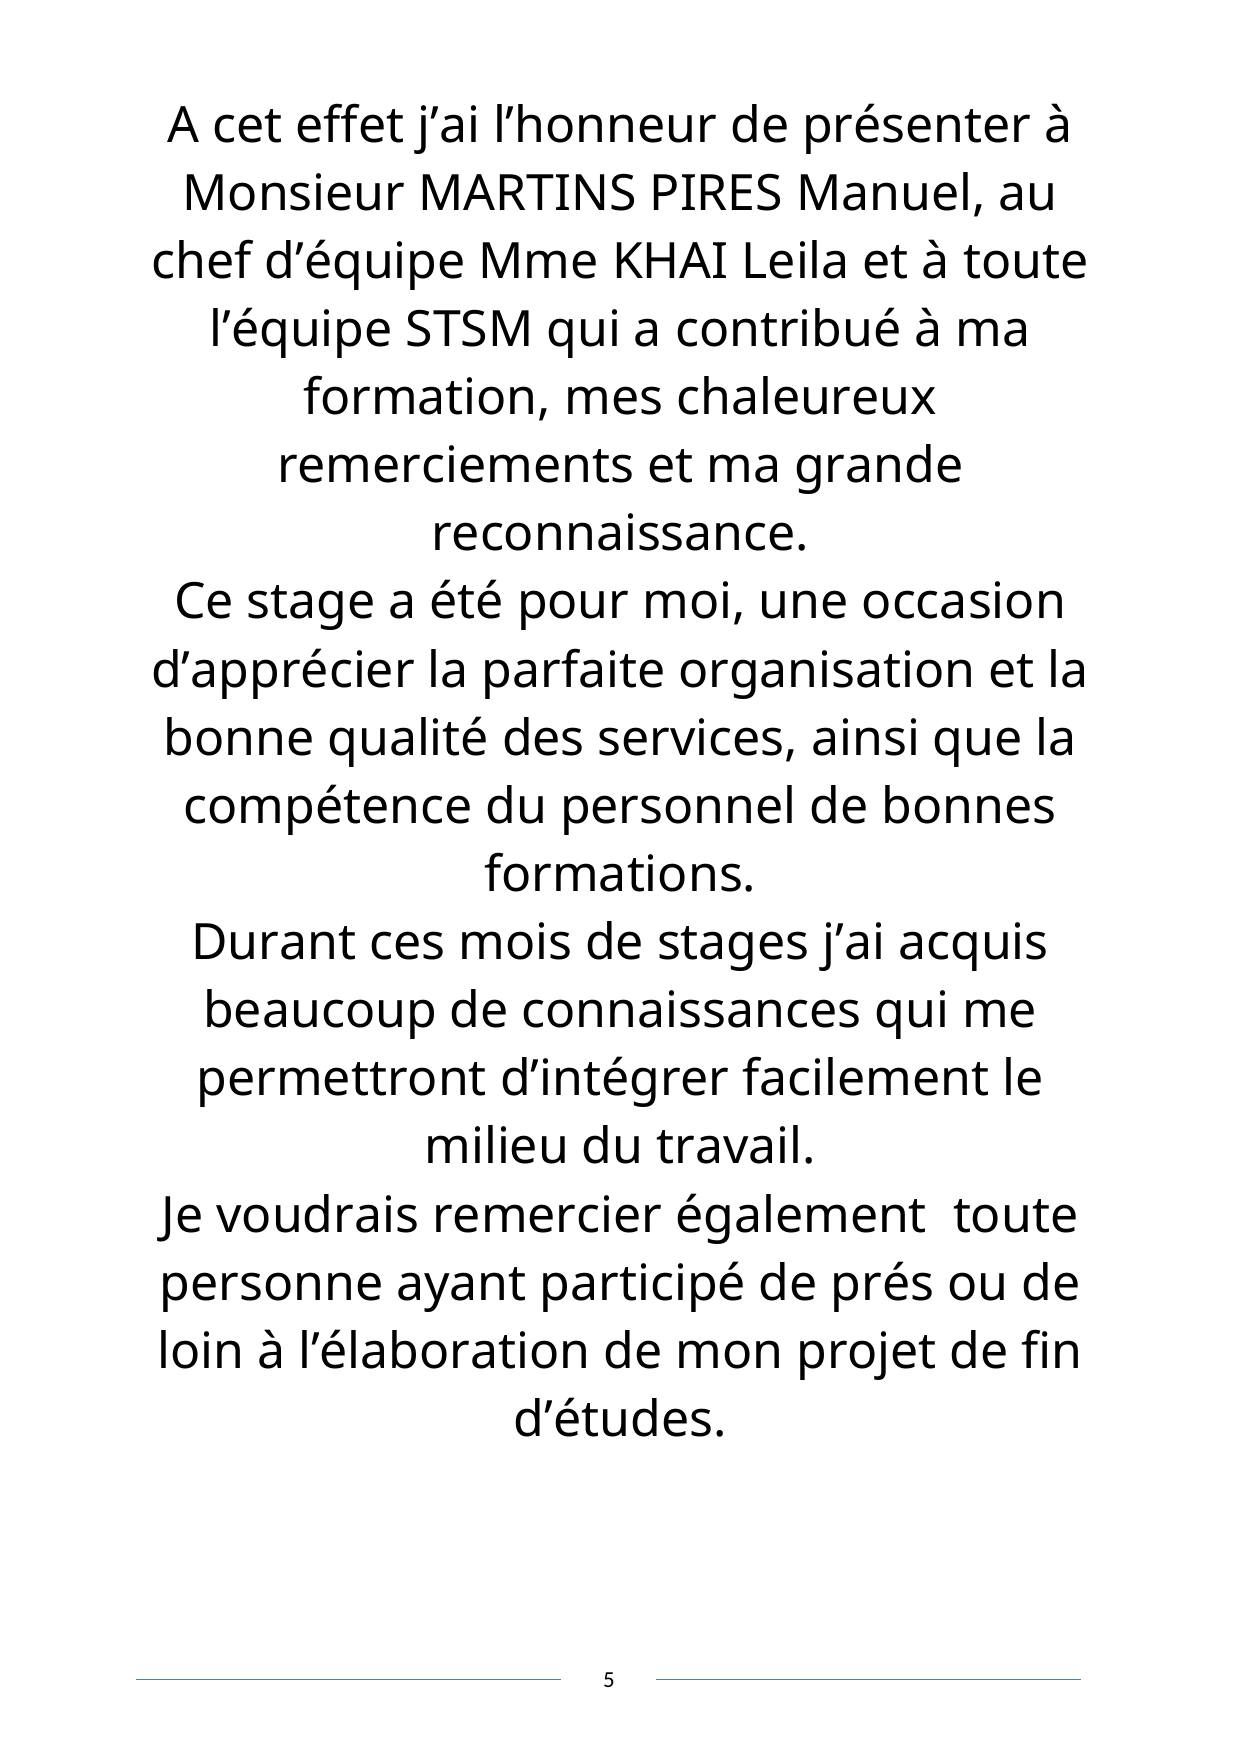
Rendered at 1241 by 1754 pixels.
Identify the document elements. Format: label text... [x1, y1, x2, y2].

text Je voudrais remercier également toute personne ayant participé de prés ou de loin à l’élaboration de mon projet de fin d’études. [148, 1179, 1092, 1451]
text Ce stage a été pour moi, une occasion d’apprécier la parfaite organisation et la bonne qualité des services, ainsi que la compétence du personnel de bonnes formations. [148, 566, 1092, 906]
text Durant ces mois de stages j’ai acquis beaucoup de connaissances qui me permettront d’intégrer facilement le milieu du travail. [148, 906, 1092, 1179]
text A cet effet j’ai l’honneur de présenter à Monsieur MARTINS PIRES Manuel, au chef d’équipe Mme KHAI Leila et à toute l’équipe STSM qui a contribué à ma formation, mes chaleureux remerciements et ma grande reconnaissance. [148, 89, 1092, 566]
